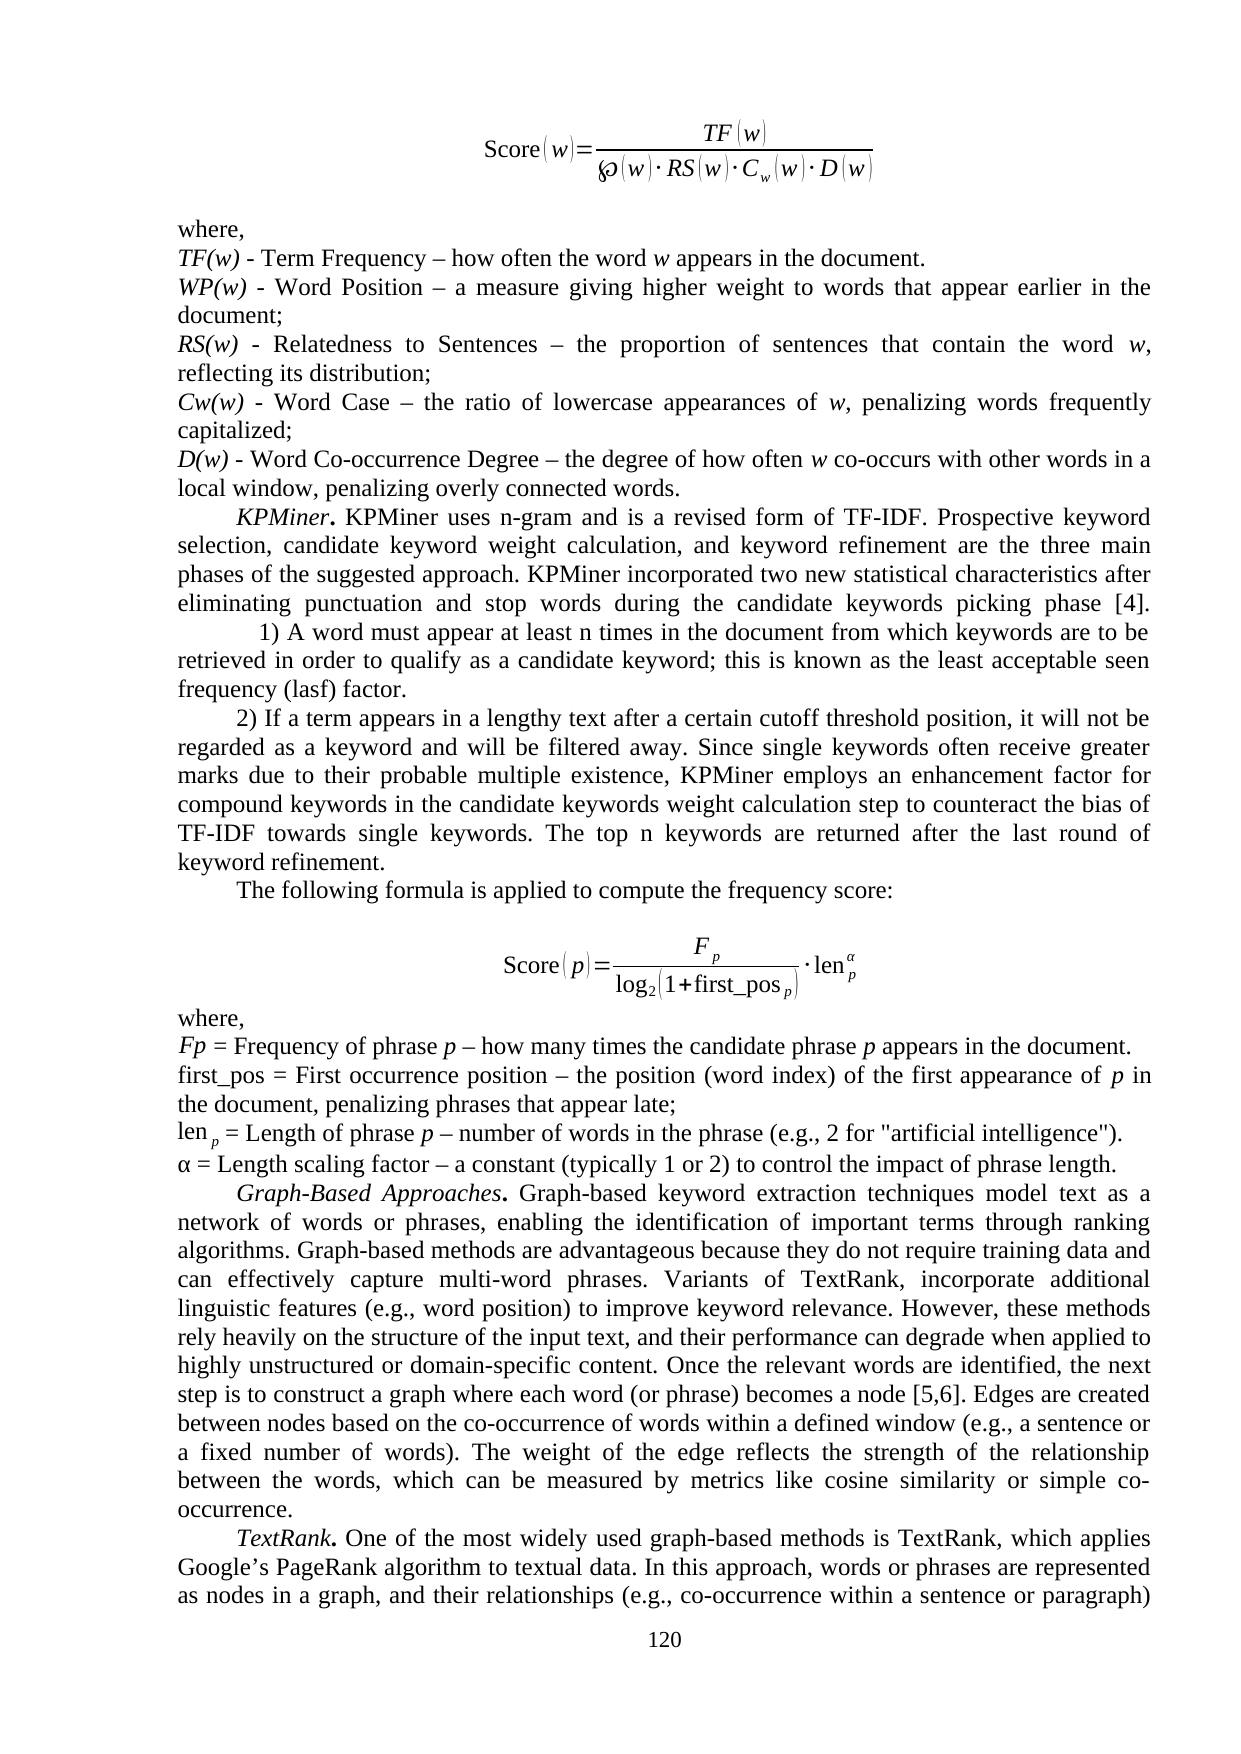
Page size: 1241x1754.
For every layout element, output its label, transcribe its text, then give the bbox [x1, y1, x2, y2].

text 2) If a term appears in a lengthy text after a certain cutoff threshold position, it will not be regarded as a keyword and will be filtered away. Since single keywords often receive greater marks due to their probable multiple existence, KPMiner employs an enhancement factor for compound keywords in the candidate keywords weight calculation step to counteract the bias of TF-IDF towards single keywords. The top n keywords are returned after the last round of keyword refinement. [177, 703, 1152, 875]
text where, [177, 214, 1152, 243]
text The following formula is applied to compute the frequency score: [177, 875, 1152, 904]
text α = Length scaling factor – a constant (typically 1 or 2) to control the impact of phrase length. [177, 1149, 1152, 1178]
text WP(w) - Word Position – a measure giving higher weight to words that appear earlier in the document; [177, 272, 1152, 329]
text where, [177, 1003, 1152, 1031]
text Graph-Based Approaches. Graph-based keyword extraction techniques model text as a network of words or phrases, enabling the identification of important terms through ranking algorithms. Graph-based methods are advantageous because they do not require training data and can effectively capture multi-word phrases. Variants of TextRank, incorporate additional linguistic features (e.g., word position) to improve keyword relevance. However, these methods rely heavily on the structure of the input text, and their performance can degrade when applied to highly unstructured or domain-specific content. Once the relevant words are identified, the next step is to construct a graph where each word (or phrase) becomes a node [5,6]. Edges are created between nodes based on the co-occurrence of words within a defined window (e.g., a sentence or a fixed number of words). The weight of the edge reflects the strength of the relationship between the words, which can be measured by metrics like cosine similarity or simple co-occurrence. [177, 1178, 1152, 1523]
text KPMiner. KPMiner uses n-gram and is a revised form of TF-IDF. Prospective keyword selection, candidate keyword weight calculation, and keyword refinement are the three main phases of the suggested approach. KPMiner incorporated two new statistical characteristics after eliminating punctuation and stop words during the candidate keywords picking phase [4]. 1) A word must appear at least n times in the document from which keywords are to be retrieved in order to qualify as a candidate keyword; this is known as the least acceptable seen frequency (lasf) factor. [177, 502, 1152, 703]
text RS(w) - Relatedness to Sentences – the proportion of sentences that contain the word w, reflecting its distribution; [177, 329, 1152, 387]
text ​ = Length of phrase p – number of words in the phrase (e.g., 2 for "artificial intelligence"). [177, 1118, 1152, 1149]
text Cw(w) - Word Case – the ratio of lowercase appearances of w, penalizing words frequently capitalized; [177, 387, 1152, 444]
text ​ = Frequency of phrase p – how many times the candidate phrase p appears in the document. [177, 1031, 1152, 1060]
text TF(w) - Term Frequency – how often the word w appears in the document. [177, 243, 1152, 272]
text first_pos = First occurrence position – the position (word index) of the first appearance of p in the document, penalizing phrases that appear late; [177, 1060, 1152, 1118]
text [177, 1523, 1152, 1609]
text D(w) - Word Co-occurrence Degree – the degree of how often w co-occurs with other words in a local window, penalizing overly connected words. [177, 444, 1152, 502]
